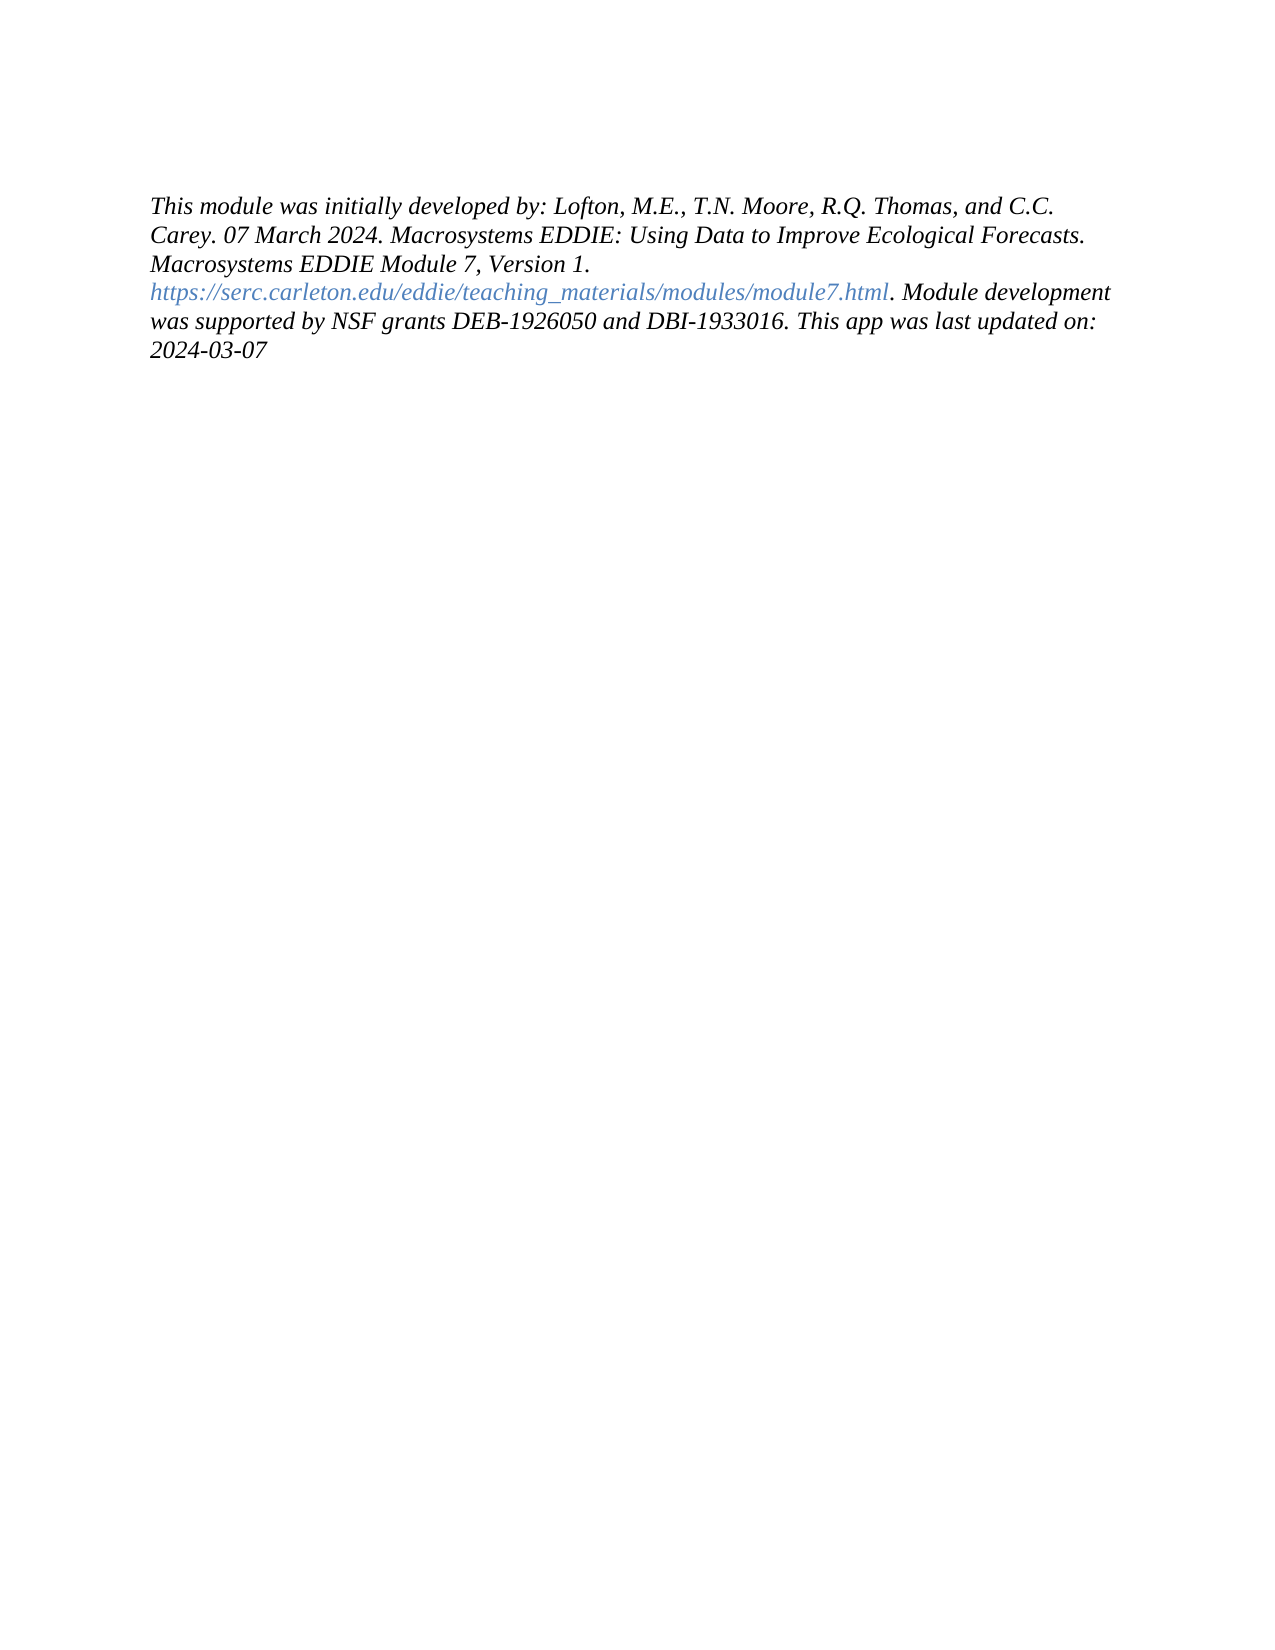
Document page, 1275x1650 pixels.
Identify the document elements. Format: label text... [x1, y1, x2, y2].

text This module was initially developed by: Lofton, M.E., T.N. Moore, R.Q. Thomas, and C.C. Carey. 07 March 2024. Macrosystems EDDIE: Using Data to Improve Ecological Forecasts. Macrosystems EDDIE Module 7, Version 1. https://serc.carleton.edu/eddie/teaching_materials/modules/module7.html. Module development was supported by NSF grants DEB-1926050 and DBI-1933016. This app was last updated on: 2024-03-07 [150, 191, 1125, 364]
